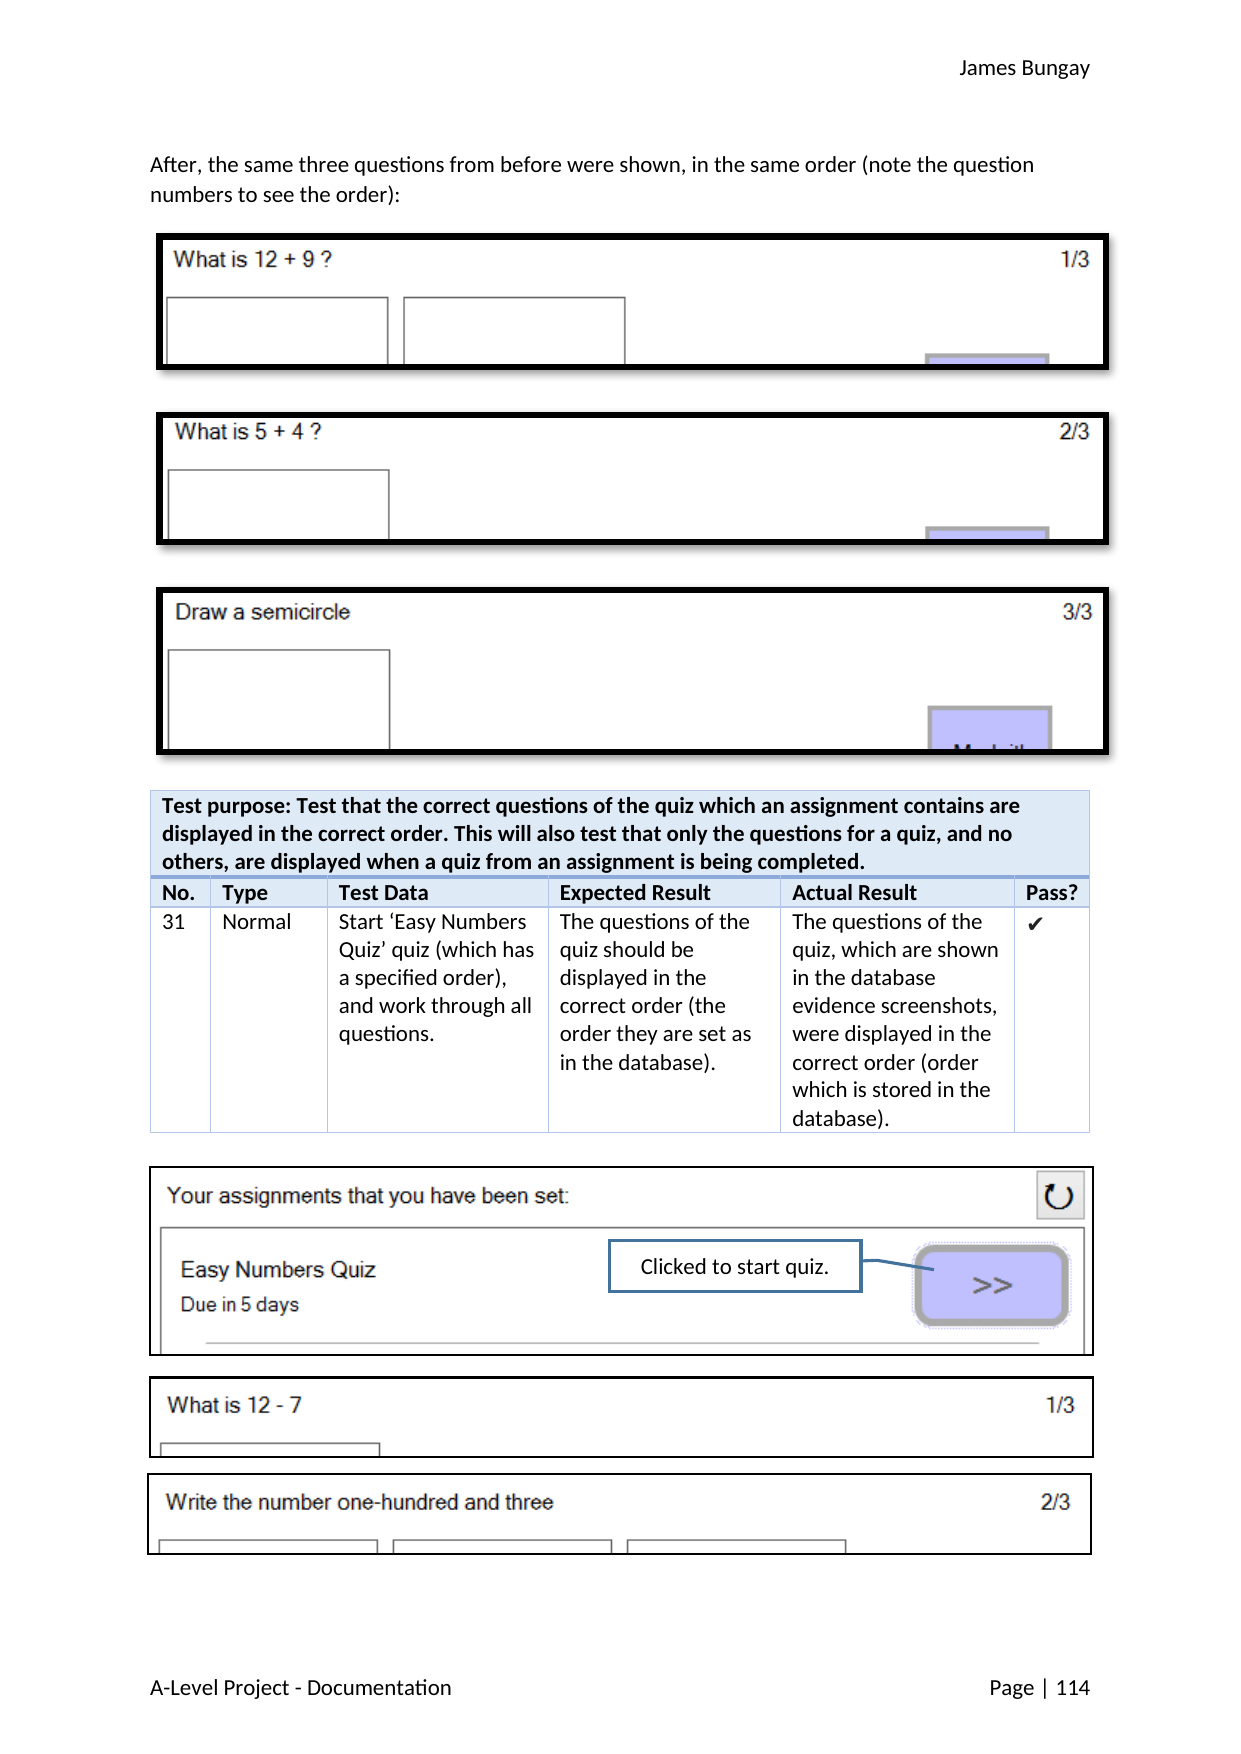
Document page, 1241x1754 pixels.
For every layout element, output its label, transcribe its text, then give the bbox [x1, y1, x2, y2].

picture [150, 1162, 1091, 1166]
table_header Test purpose: Test that the correct questions of the quiz which an assignment contains are displayed in the correct order. This will also test that only the questions for a quiz, and no others, are displayed when a quiz from an assignment is being completed. [151, 791, 1089, 875]
table_cell Actual Result [781, 879, 1014, 906]
table_cell Pass? [1015, 879, 1089, 906]
picture [163, 593, 1103, 749]
table_cell 31 [151, 908, 210, 1132]
table_cell No. [151, 879, 210, 906]
picture [150, 1476, 1090, 1553]
table_cell Normal [211, 908, 327, 1132]
table_cell Start ‘Easy Numbers Quiz’ quiz (which has a specified order), and work through all questions. [328, 908, 548, 1132]
picture [163, 240, 1103, 364]
table_cell Expected Result [549, 879, 780, 906]
table_cell Type [211, 879, 327, 906]
table_cell The questions of the quiz should be displayed in the correct order (the order they are set as in the database). [549, 908, 780, 1132]
table_cell Test Data [328, 879, 548, 906]
table_cell ✔ [1015, 908, 1089, 1132]
picture [151, 1379, 1091, 1456]
picture [151, 1168, 1091, 1354]
table_cell The questions of the quiz, which are shown in the database evidence screenshots, were displayed in the correct order (order which is stored in the database). [781, 908, 1014, 1132]
text After, the same three questions from before were shown, in the same order (note the question numbers to see the order): [150, 150, 1090, 208]
picture [163, 418, 1103, 539]
